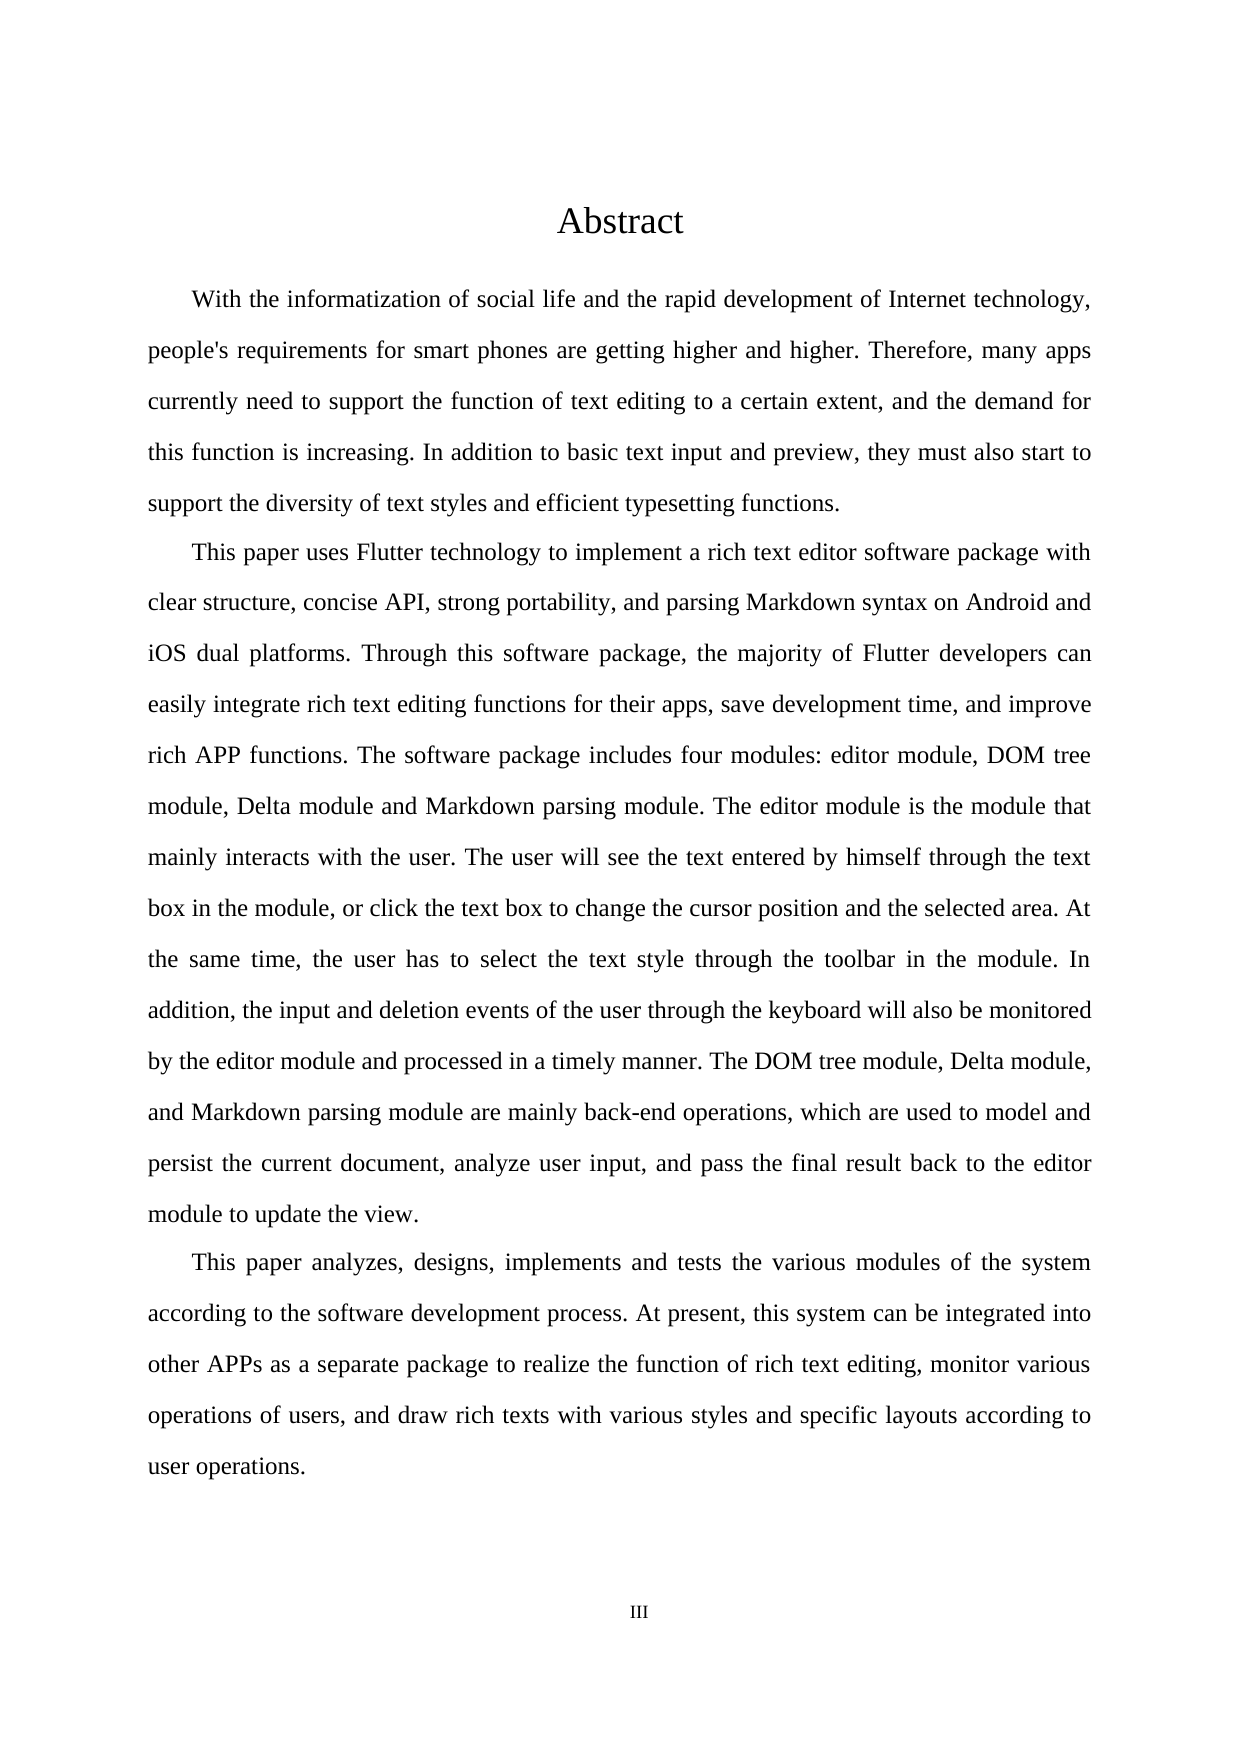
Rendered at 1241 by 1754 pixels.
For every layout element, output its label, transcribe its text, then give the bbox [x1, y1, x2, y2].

text With the informatization of social life and the rapid development of Internet technology, people's requirements for smart phones are getting higher and higher. Therefore, many apps currently need to support the function of text editing to a certain extent, and the demand for this function is increasing. In addition to basic text input and preview, they must also start to support the diversity of text styles and efficient typesetting functions. [148, 282, 1092, 519]
subtitle Abstract [148, 186, 1092, 254]
text This paper analyzes, designs, implements and tests the various modules of the system according to the software development process. At present, this system can be integrated into other APPs as a separate package to realize the function of rich text editing, monitor various operations of users, and draw rich texts with various styles and specific layouts according to user operations. [148, 1244, 1092, 1482]
text This paper uses Flutter technology to implement a rich text editor software package with clear structure, concise API, strong portability, and parsing Markdown syntax on Android and iOS dual platforms. Through this software package, the majority of Flutter developers can easily integrate rich text editing functions for their apps, save development time, and improve rich APP functions. The software package includes four modules: editor module, DOM tree module, Delta module and Markdown parsing module. The editor module is the module that mainly interacts with the user. The user will see the text entered by himself through the text box in the module, or click the text box to change the cursor position and the selected area. At the same time, the user has to select the text style through the toolbar in the module. In addition, the input and deletion events of the user through the keyboard will also be monitored by the editor module and processed in a timely manner. The DOM tree module, Delta module, and Markdown parsing module are mainly back-end operations, which are used to model and persist the current document, analyze user input, and pass the final result back to the editor module to update the view. [148, 534, 1092, 1230]
